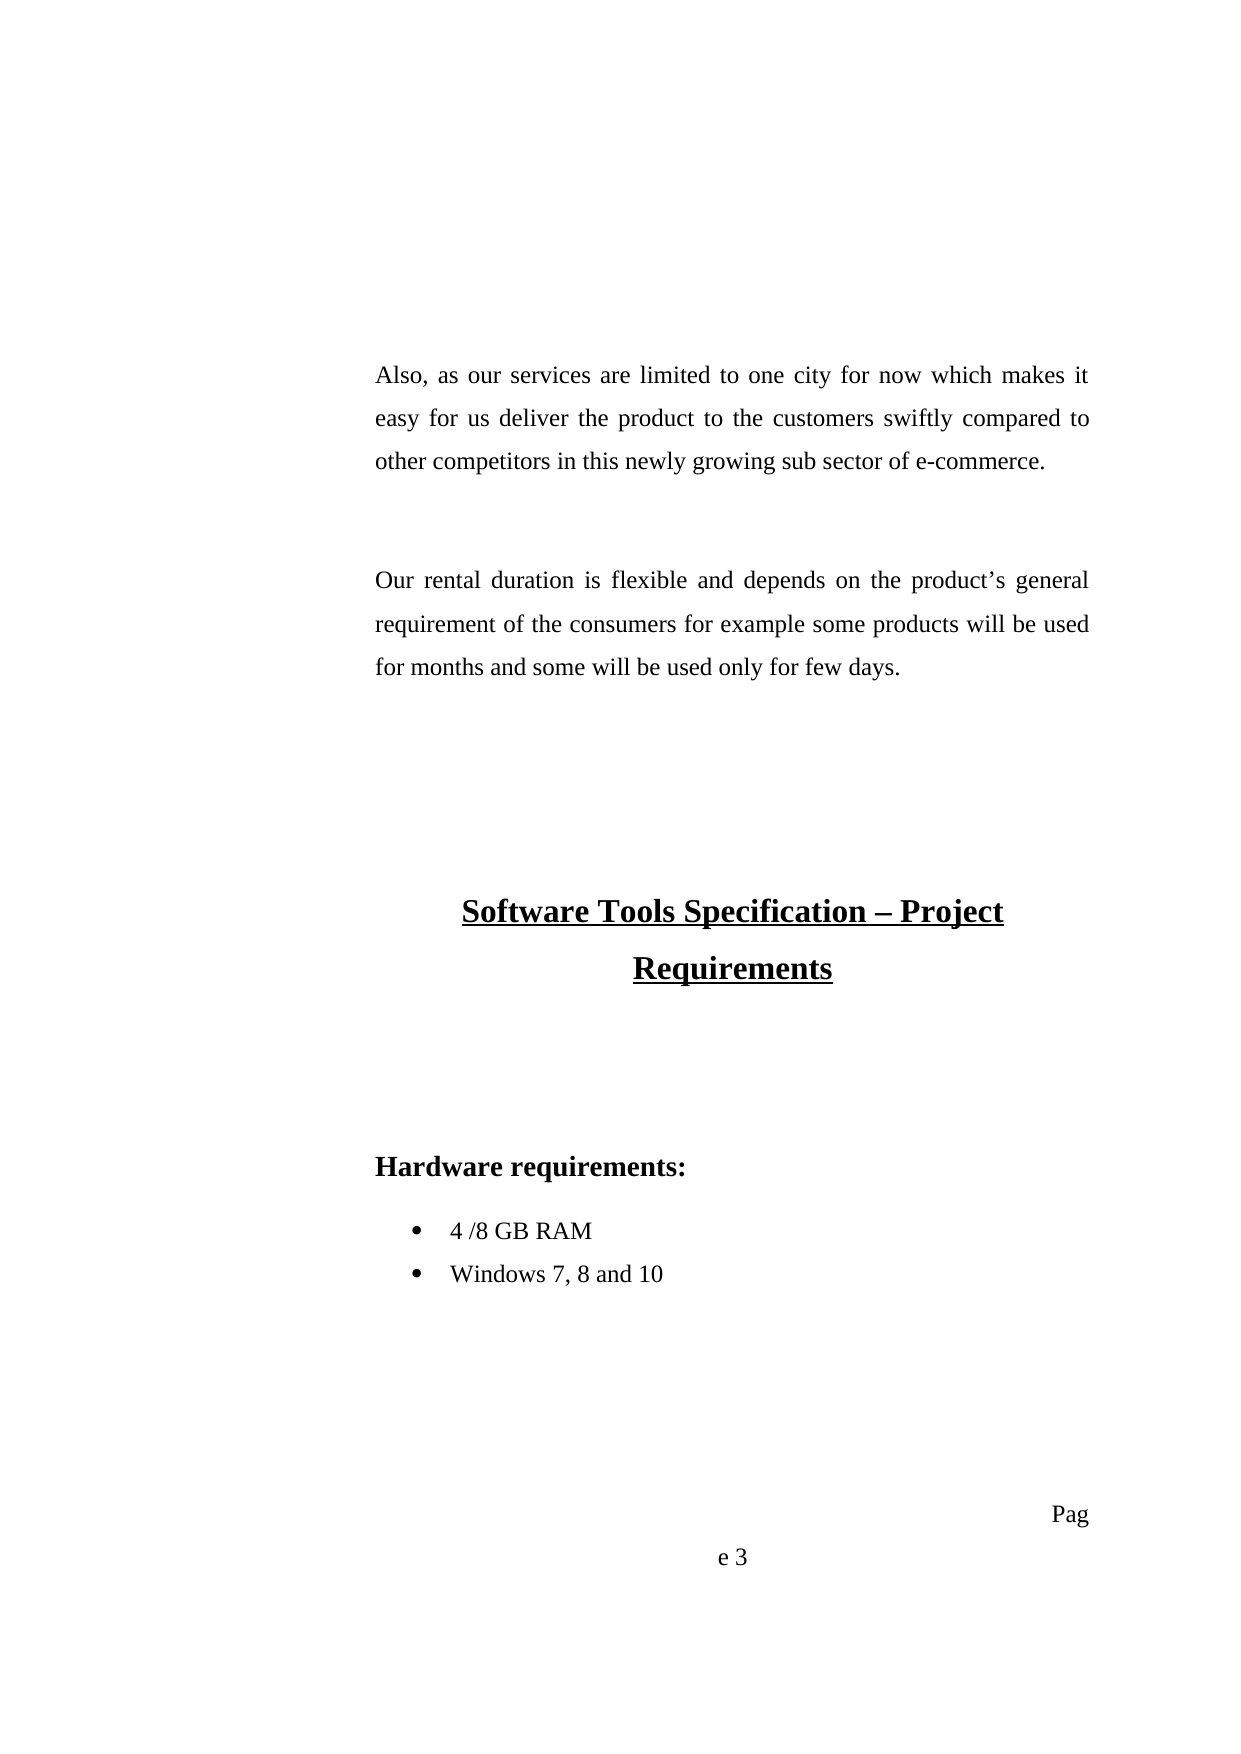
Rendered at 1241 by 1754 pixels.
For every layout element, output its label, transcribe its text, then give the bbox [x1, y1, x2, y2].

text Software Tools Specification – Project Requirements [375, 891, 1090, 987]
text Page 3 [375, 1499, 1090, 1571]
text Our rental duration is flexible and depends on the product’s general requirement of the consumers for example some products will be used for months and some will be used only for few days. [375, 566, 1090, 681]
text Also, as our services are limited to one city for now which makes it easy for us deliver the product to the customers swiftly compared to other competitors in this newly growing sub sector of e-commerce. [375, 360, 1090, 475]
text Hardware requirements: [375, 1149, 1090, 1183]
list Windows 7, 8 and 10 [412, 1259, 1090, 1288]
list 4 /8 GB RAM [412, 1216, 1090, 1245]
